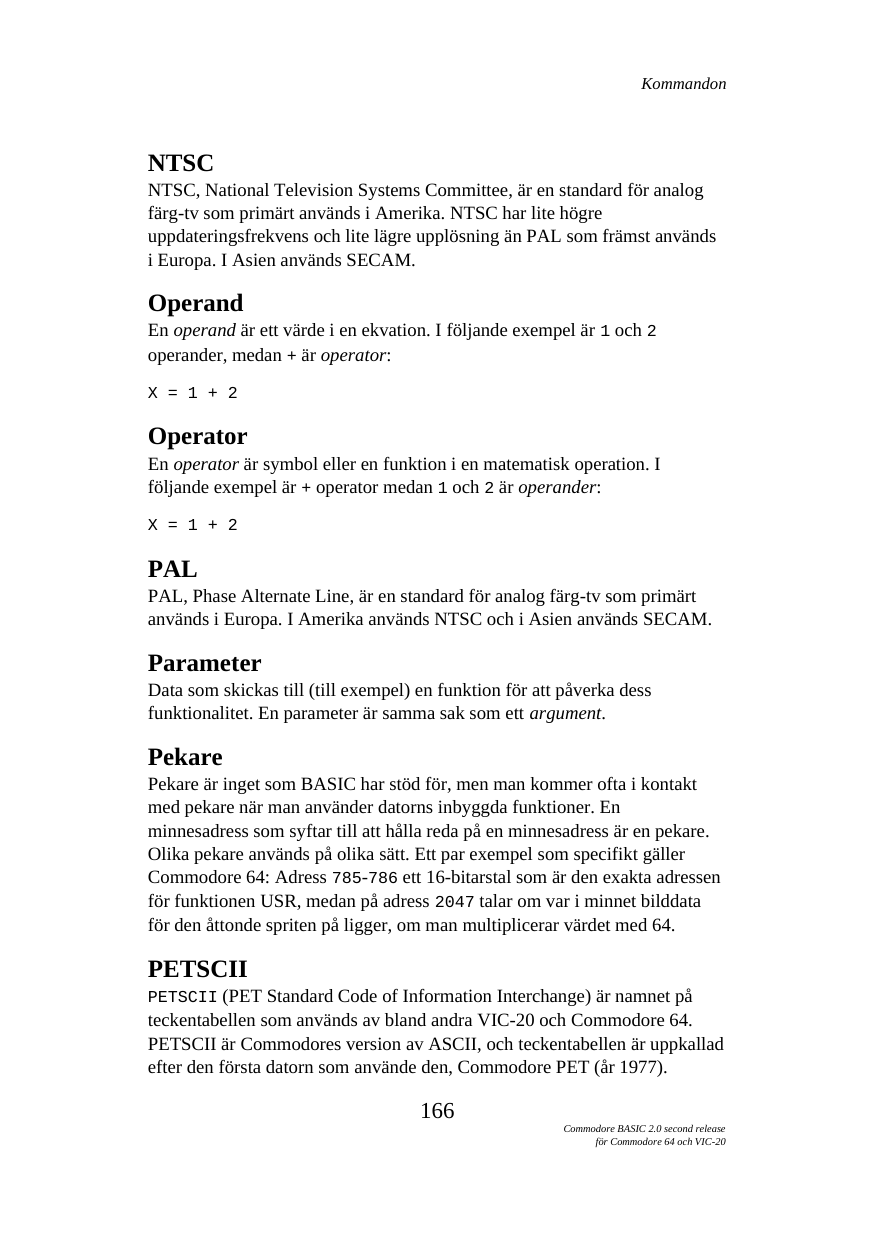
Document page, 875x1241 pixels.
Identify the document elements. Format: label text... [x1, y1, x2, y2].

text Pekare är inget som BASIC har stöd för, men man kommer ofta i kontakt med pekare när man använder datorns inbyggda funktioner. En minnesadress som syftar till att hålla reda på en minnesadress är en pekare. Olika pekare används på olika sätt. Ett par exempel som specifikt gäller Commodore 64: Adress 785-786 ett 16-bitarstal som är den exakta adressen för funktionen USR, medan på adress 2047 talar om var i minnet bilddata för den åttonde spriten på ligger, om man multiplicerar värdet med 64. [148, 773, 726, 936]
subtitle Operator [148, 421, 726, 450]
text X = 1 + 2 [148, 384, 726, 403]
subtitle Operand [148, 288, 726, 317]
text Data som skickas till (till exempel) en funktion för att påverka dess funktionalitet. En parameter är samma sak som ett argument. [148, 679, 726, 724]
text X = 1 + 2 [148, 517, 726, 536]
subtitle Pekare [148, 742, 726, 771]
text En operand är ett värde i en ekvation. I följande exempel är 1 och 2 operander, medan + är operator: [148, 319, 726, 366]
subtitle Parameter [148, 648, 726, 677]
text PETSCII (PET Standard Code of Information Interchange) är namnet på teckentabellen som används av bland andra VIC-20 och Commodore 64. PETSCII är Commodores version av ASCII, och teckentabellen är uppkallad efter den första datorn som använde den, Commodore PET (år 1977). [148, 985, 726, 1077]
text En operator är symbol eller en funktion i en matematisk operation. I följande exempel är + operator medan 1 och 2 är operander: [148, 452, 726, 498]
subtitle PETSCII [148, 954, 726, 983]
text PAL, Phase Alternate Line, är en standard för analog färg-tv som primärt används i Europa. I Amerika används NTSC och i Asien används SECAM. [148, 585, 726, 629]
subtitle PAL [148, 554, 726, 582]
subtitle NTSC [148, 148, 726, 176]
text NTSC, National Television Systems Committee, är en standard för analog färg-tv som primärt används i Amerika. NTSC har lite högre uppdateringsfrekvens och lite lägre upplösning än PAL som främst används i Europa. I Asien används SECAM. [148, 179, 726, 270]
